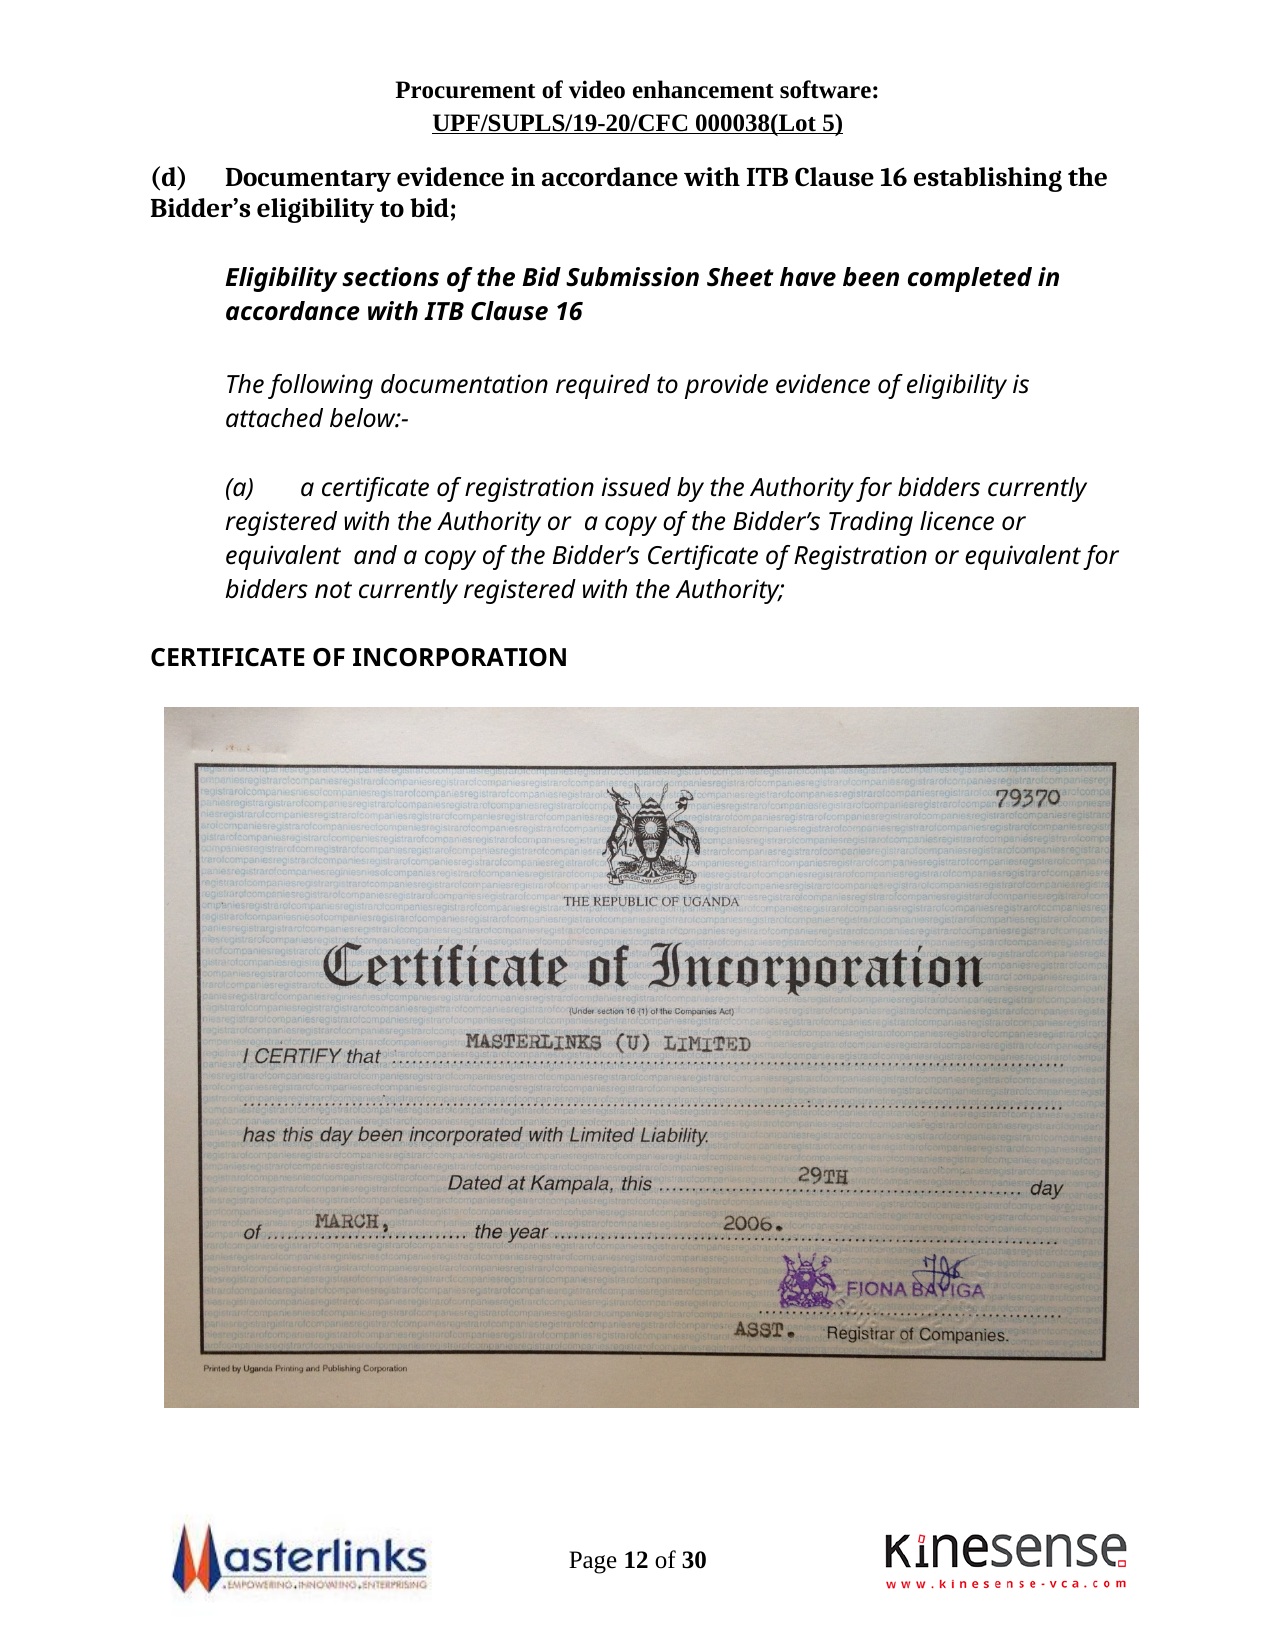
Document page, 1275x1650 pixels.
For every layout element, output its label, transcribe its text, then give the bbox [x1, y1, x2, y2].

text (a) a certificate of registration issued by the Authority for bidders currently registered with the Authority or a copy of the Bidder’s Trading licence or equivalent and a copy of the Bidder’s Certificate of Registration or equivalent for bidders not currently registered with the Authority; [225, 469, 1125, 605]
picture [150, 1509, 455, 1617]
subtitle (d) Documentary evidence in accordance with ITB Clause 16 establishing the Bidder’s eligibility to bid; [150, 162, 1125, 224]
text The following documentation required to provide evidence of eligibility is attached below:- [225, 367, 1125, 435]
text CERTIFICATE OF INCORPORATION [150, 639, 1125, 673]
picture [164, 707, 1139, 1408]
picture [871, 1529, 1132, 1593]
text Eligibility sections of the Bid Submission Sheet have been completed in accordance with ITB Clause 16 [225, 259, 1125, 327]
